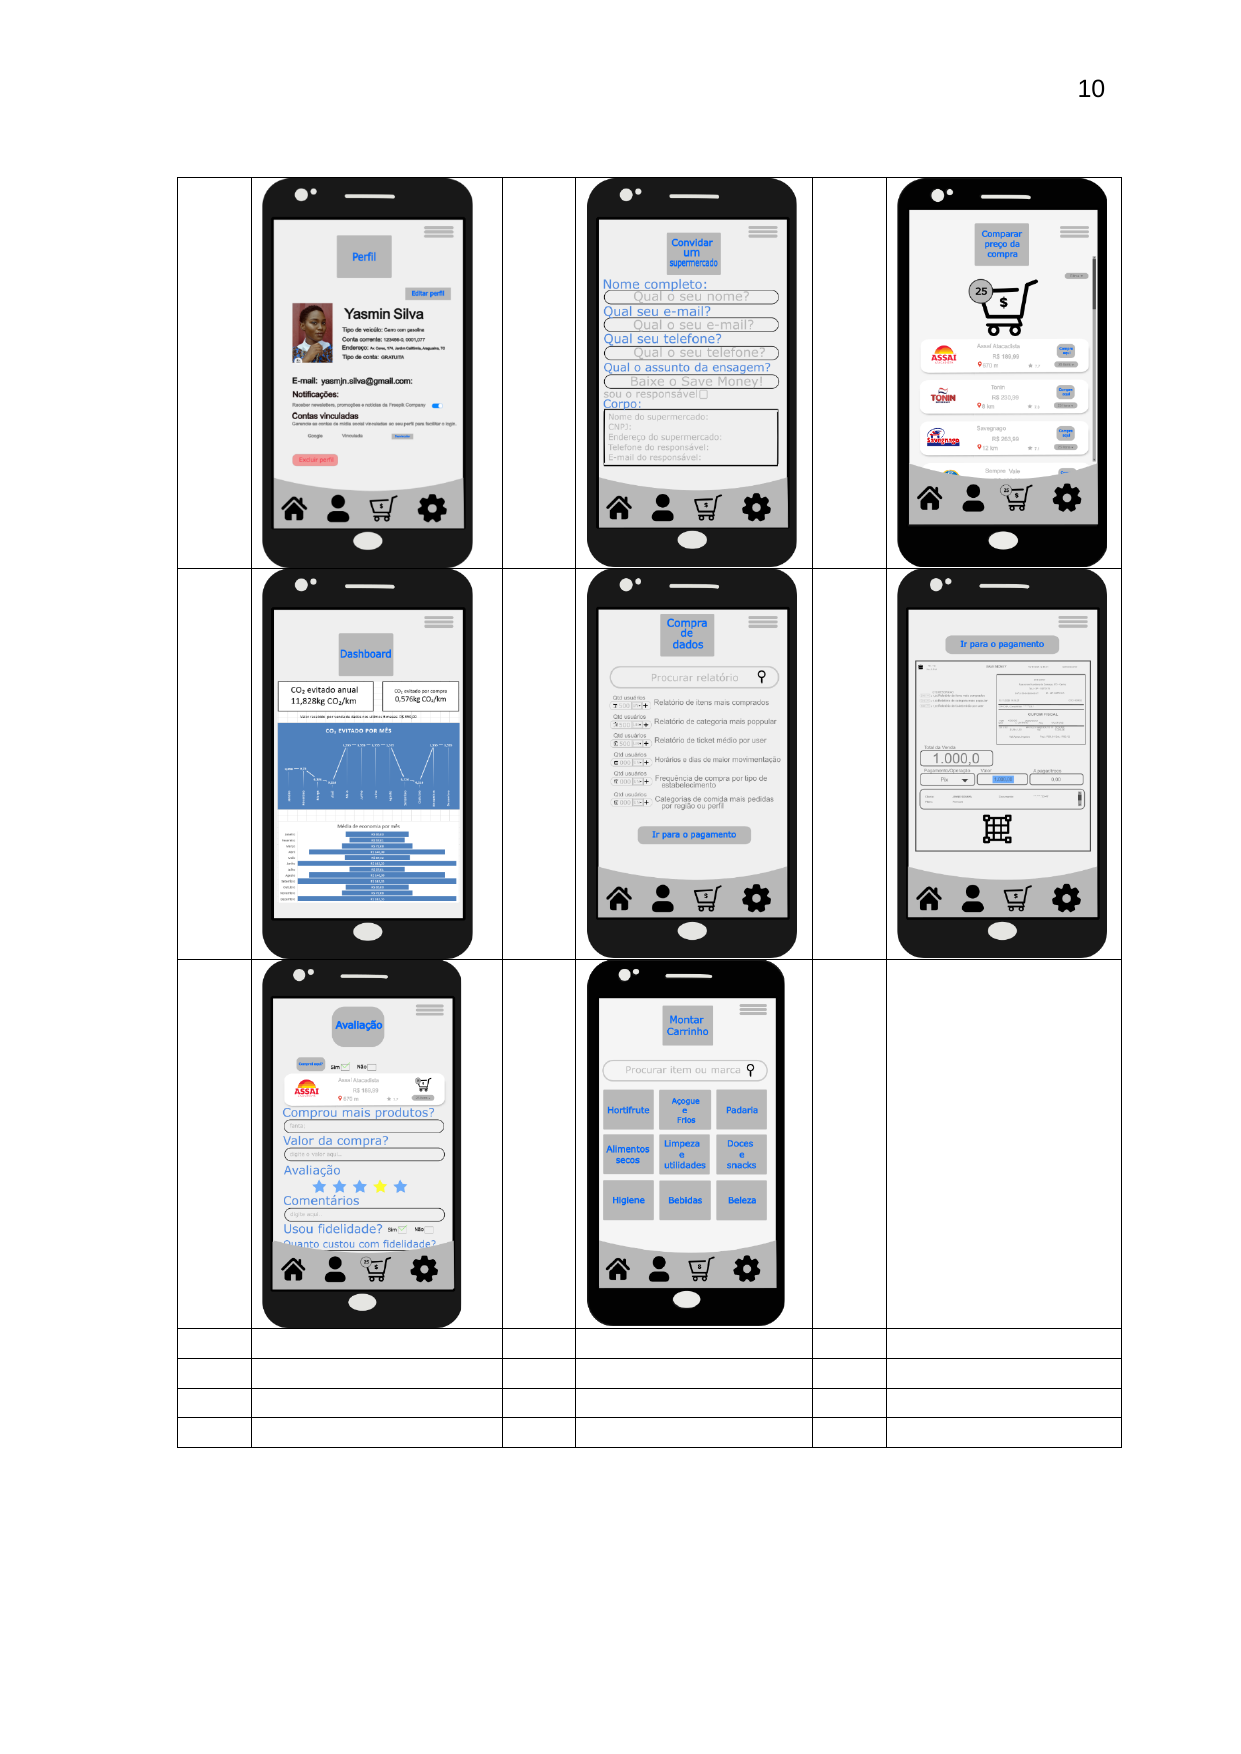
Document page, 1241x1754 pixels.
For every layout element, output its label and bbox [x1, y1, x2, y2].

table_cell [576, 960, 812, 1328]
table_cell [813, 569, 886, 959]
table_cell [178, 1329, 251, 1358]
table_cell [576, 1329, 812, 1358]
table_cell [813, 1418, 886, 1447]
table_cell [252, 1389, 502, 1417]
table_cell [887, 1389, 1121, 1417]
table_cell [887, 569, 1121, 959]
table_cell [813, 1389, 886, 1417]
table_cell [813, 1329, 886, 1358]
picture [587, 178, 797, 567]
table_cell [462, 960, 502, 1328]
table_cell [252, 178, 262, 568]
table_cell [576, 1418, 812, 1447]
picture [262, 178, 473, 1328]
picture [587, 568, 797, 958]
table_cell [252, 1418, 502, 1447]
table_cell [503, 1329, 575, 1358]
table_cell [178, 1359, 251, 1387]
table_cell [887, 1329, 1121, 1358]
table_cell [473, 569, 502, 959]
table_cell [887, 1418, 1121, 1447]
table_cell [813, 178, 886, 568]
picture [587, 959, 785, 1326]
table_cell [473, 178, 502, 568]
table_cell [887, 1359, 1121, 1387]
table_cell [887, 960, 1121, 1328]
table_cell [503, 1359, 575, 1387]
table_cell [576, 1389, 812, 1417]
table_cell [503, 178, 575, 568]
table_cell [503, 569, 575, 959]
table_cell [813, 960, 886, 1328]
table_cell [252, 960, 262, 1328]
table_cell [576, 1359, 812, 1387]
table_cell [252, 1329, 502, 1358]
table_cell [178, 1389, 251, 1417]
picture [897, 178, 1107, 567]
table_cell [178, 569, 251, 959]
table_cell [576, 569, 812, 959]
table_cell [887, 178, 1121, 568]
table_cell [178, 1418, 251, 1447]
table_cell [178, 178, 251, 568]
table_cell [576, 178, 812, 568]
table_cell [252, 569, 262, 959]
table_cell [252, 1359, 502, 1387]
table_cell [503, 960, 575, 1328]
table_cell [503, 1389, 575, 1417]
table_cell [813, 1359, 886, 1387]
picture [897, 568, 1107, 958]
table_cell [503, 1418, 575, 1447]
table_cell [178, 960, 251, 1328]
